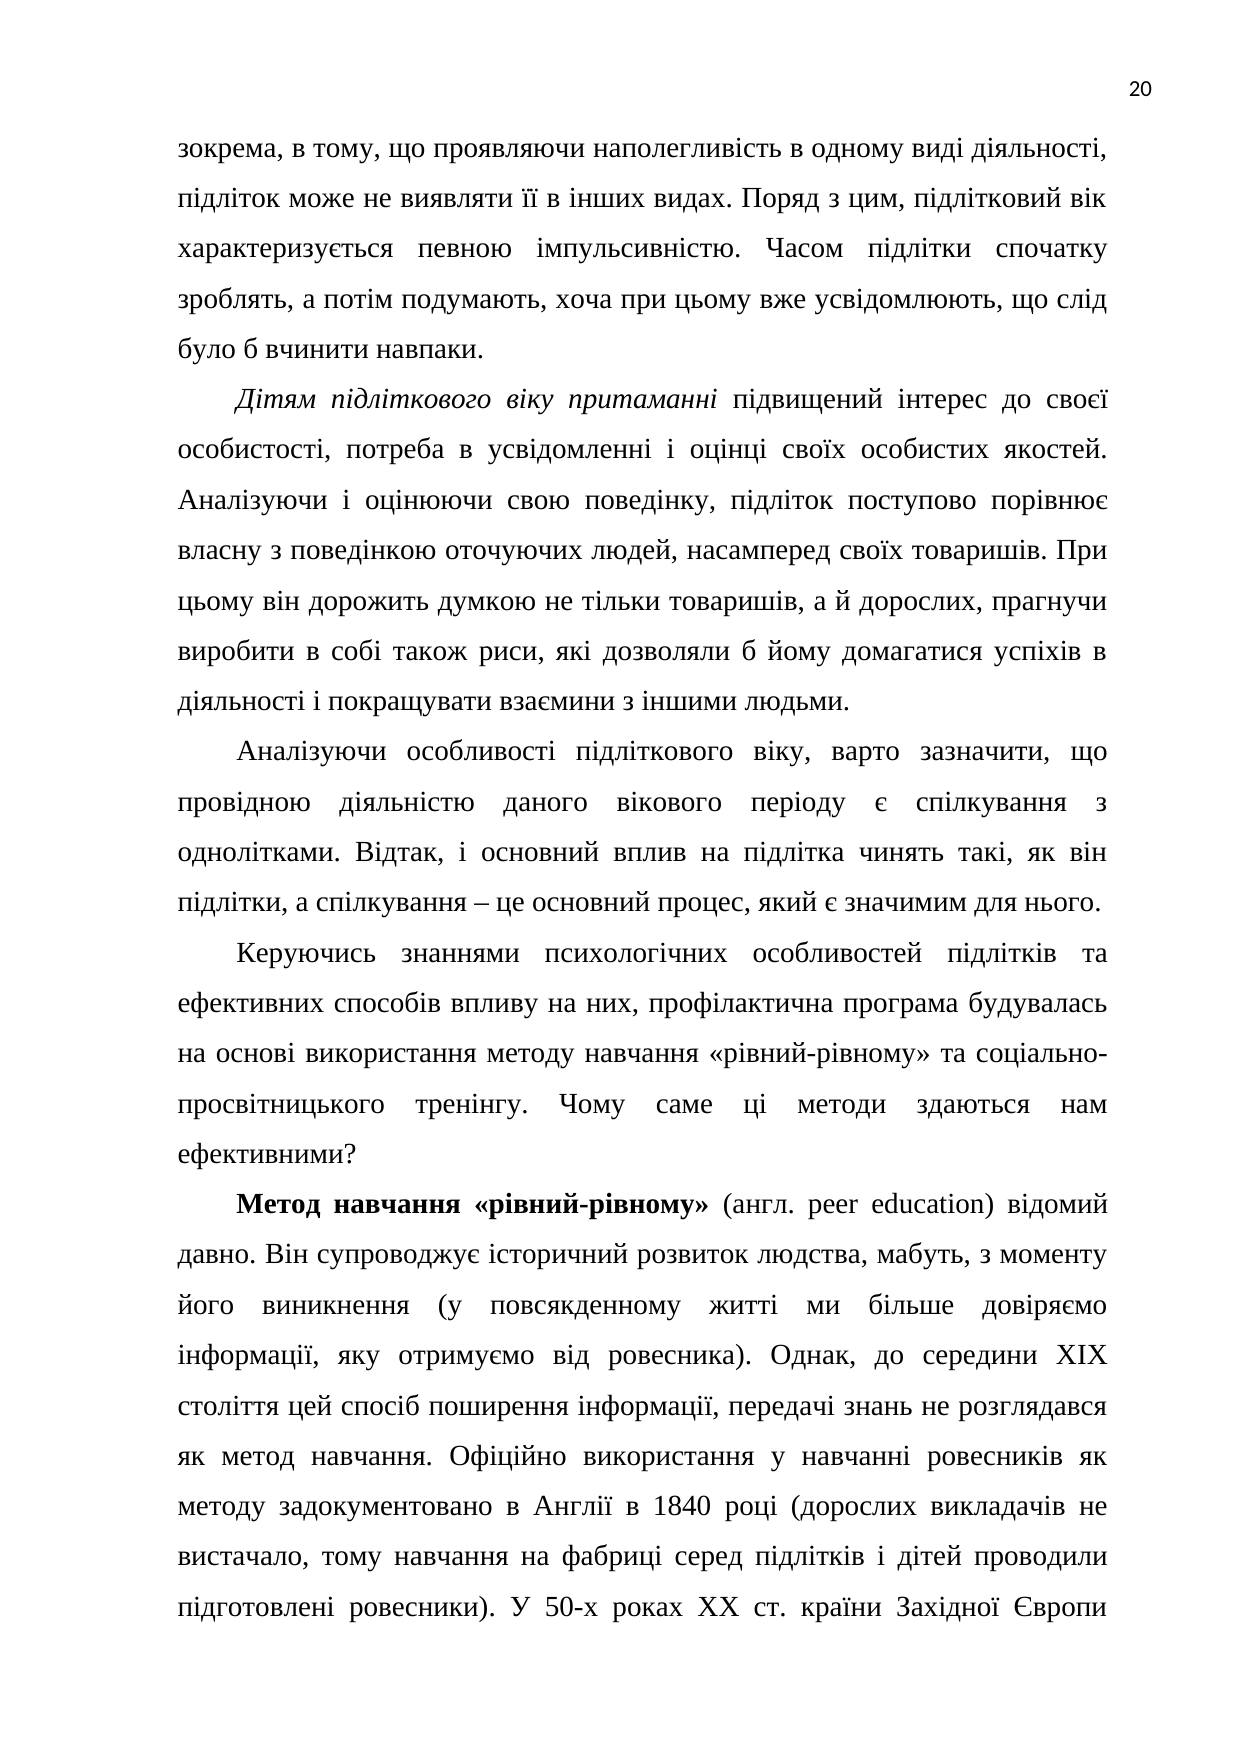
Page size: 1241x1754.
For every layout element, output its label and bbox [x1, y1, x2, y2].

table_cell [166, 130, 1120, 1622]
